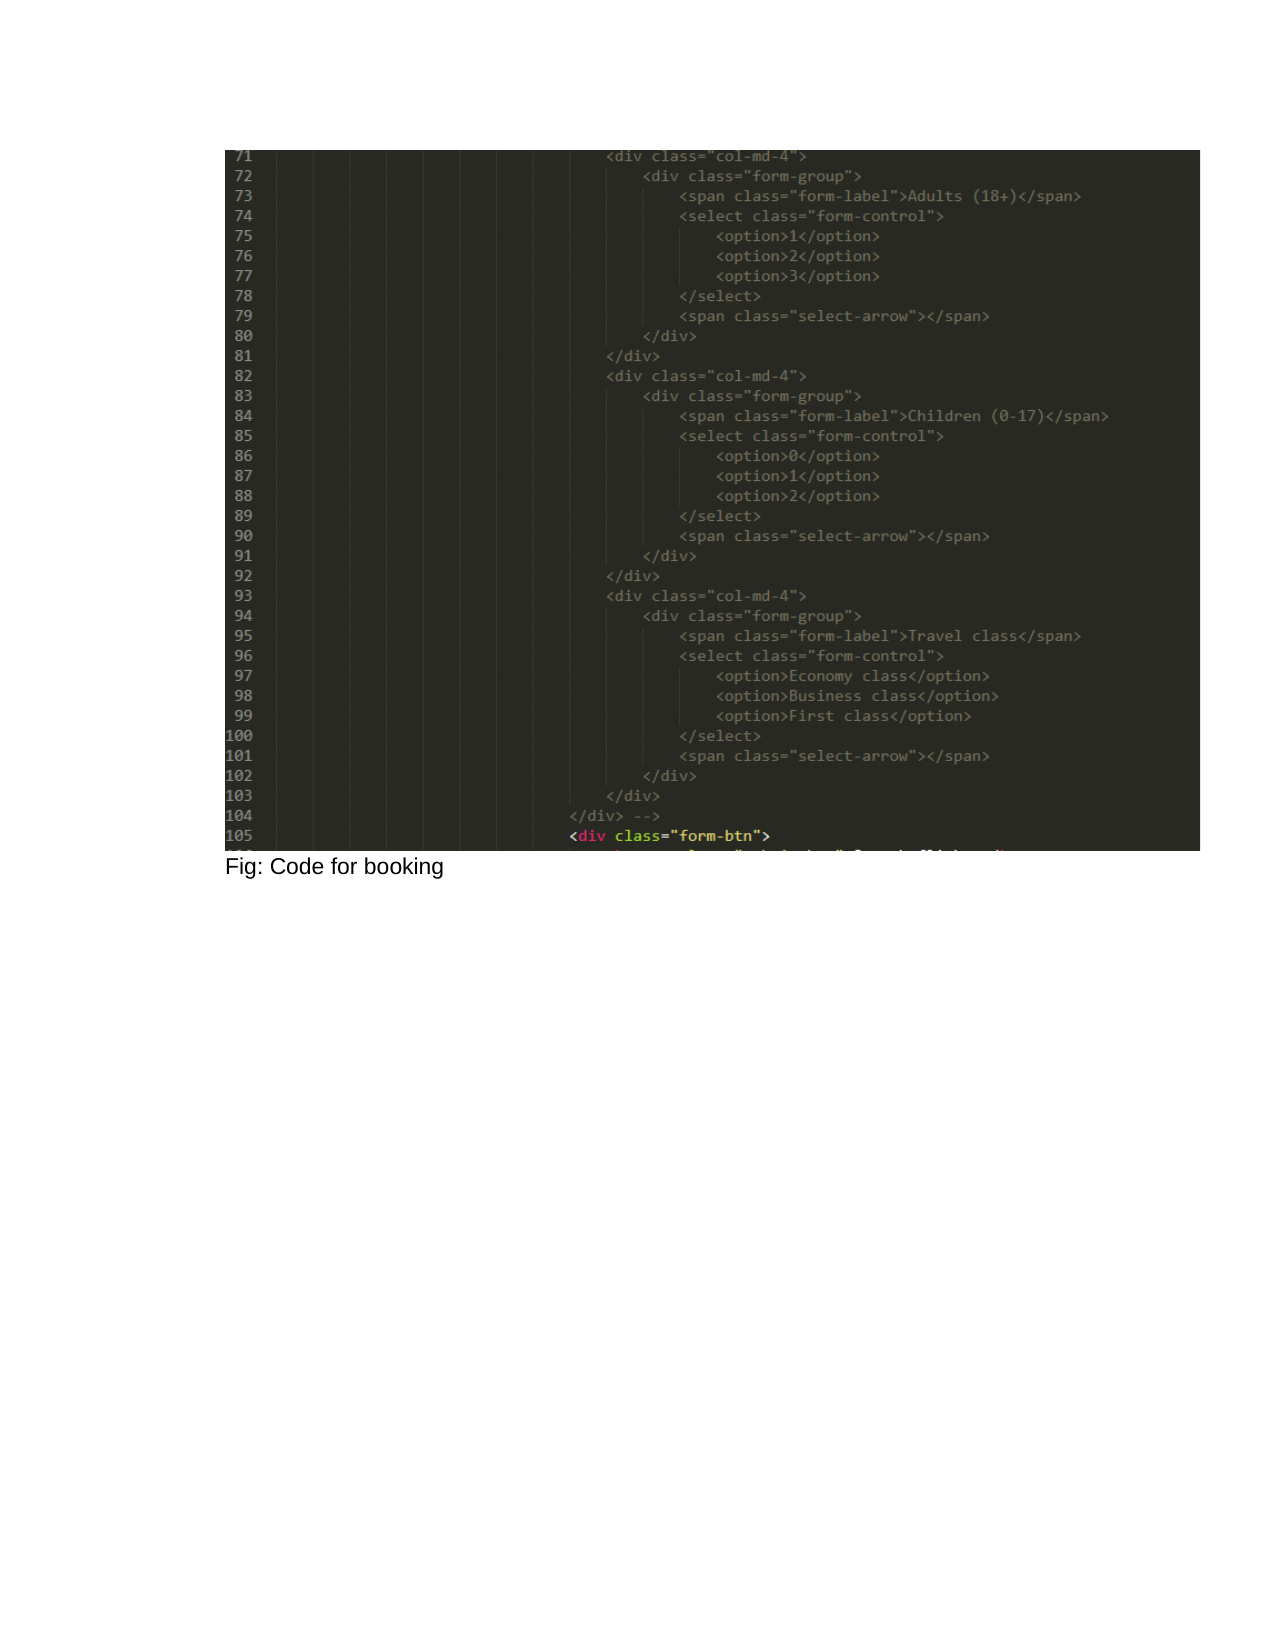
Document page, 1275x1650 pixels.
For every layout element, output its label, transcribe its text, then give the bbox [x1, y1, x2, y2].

list Fig: Code for booking [225, 853, 1125, 879]
picture [225, 150, 1200, 851]
